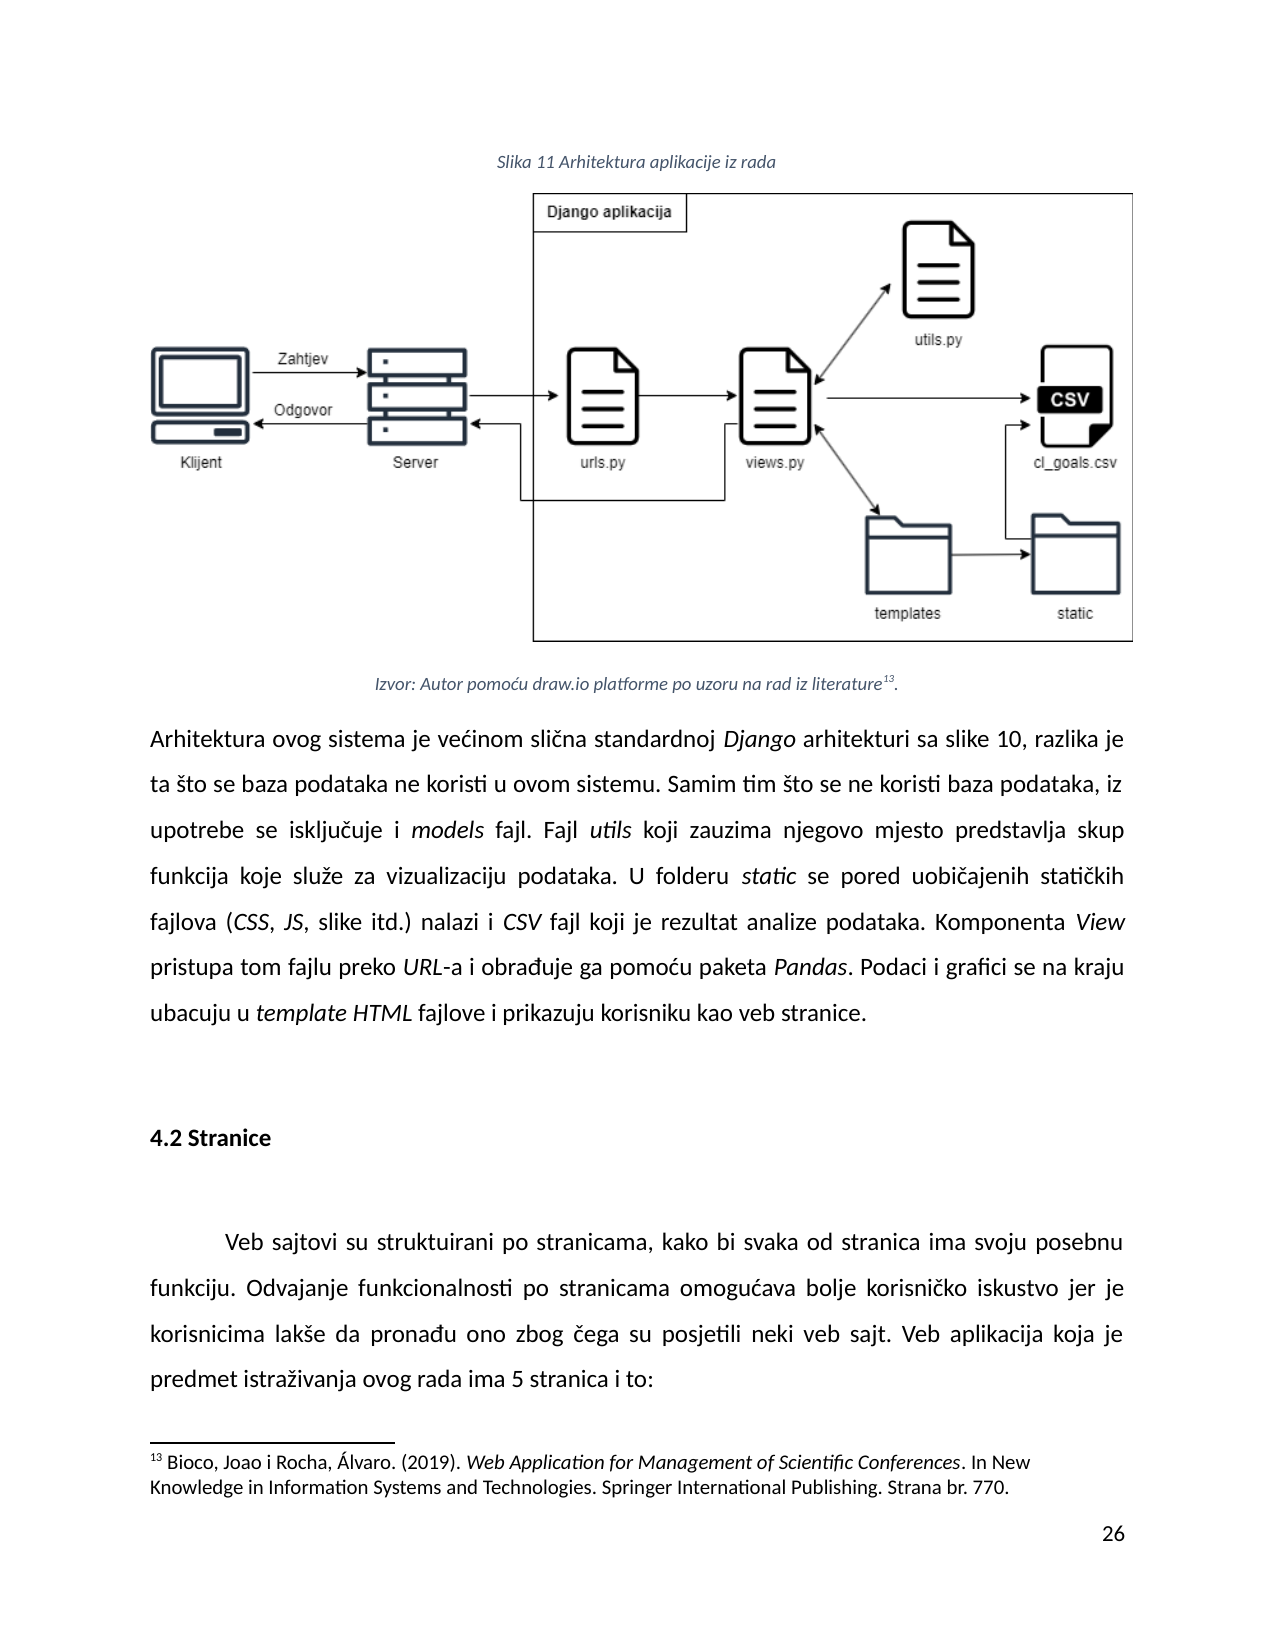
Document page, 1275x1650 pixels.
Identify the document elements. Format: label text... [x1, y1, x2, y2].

subtitle 4.2 Stranice [150, 1122, 1125, 1153]
text Izvor: Autor pomoću draw.io platforme po uzoru na rad iz literature. [150, 672, 1125, 695]
text Arhitektura ovog sistema je većinom slična standardnoj Django arhitekturi sa slike 10, razlika je ta što se baza podataka ne koristi u ovom sistemu. Samim tim što se ne koristi baza podataka, iz upotrebe se isključuje i models fajl. Fajl utils koji zauzima njegovo mjesto predstavlja skup funkcija koje služe za vizualizaciju podataka. U folderu static se pored uobičajenih statičkih fajlova (CSS, JS, slike itd.) nalazi i CSV fajl koji je rezultat analize podataka. Komponenta View pristupa tom fajlu preko URL-a i obrađuje ga pomoću paketa Pandas. Podaci i grafici se na kraju ubacuju u template HTML fajlove i prikazuju korisniku kao veb stranice. [150, 723, 1125, 1028]
picture [150, 193, 1133, 642]
text Veb sajtovi su struktuirani po stranicama, kako bi svaka od stranica ima svoju posebnu funkciju. Odvajanje funkcionalnosti po stranicama omogućava bolje korisničko iskustvo jer je korisnicima lakše da pronađu ono zbog čega su posjetili neki veb sajt. Veb aplikacija koja je predmet istraživanja ovog rada ima 5 stranica i to: [150, 1226, 1125, 1394]
